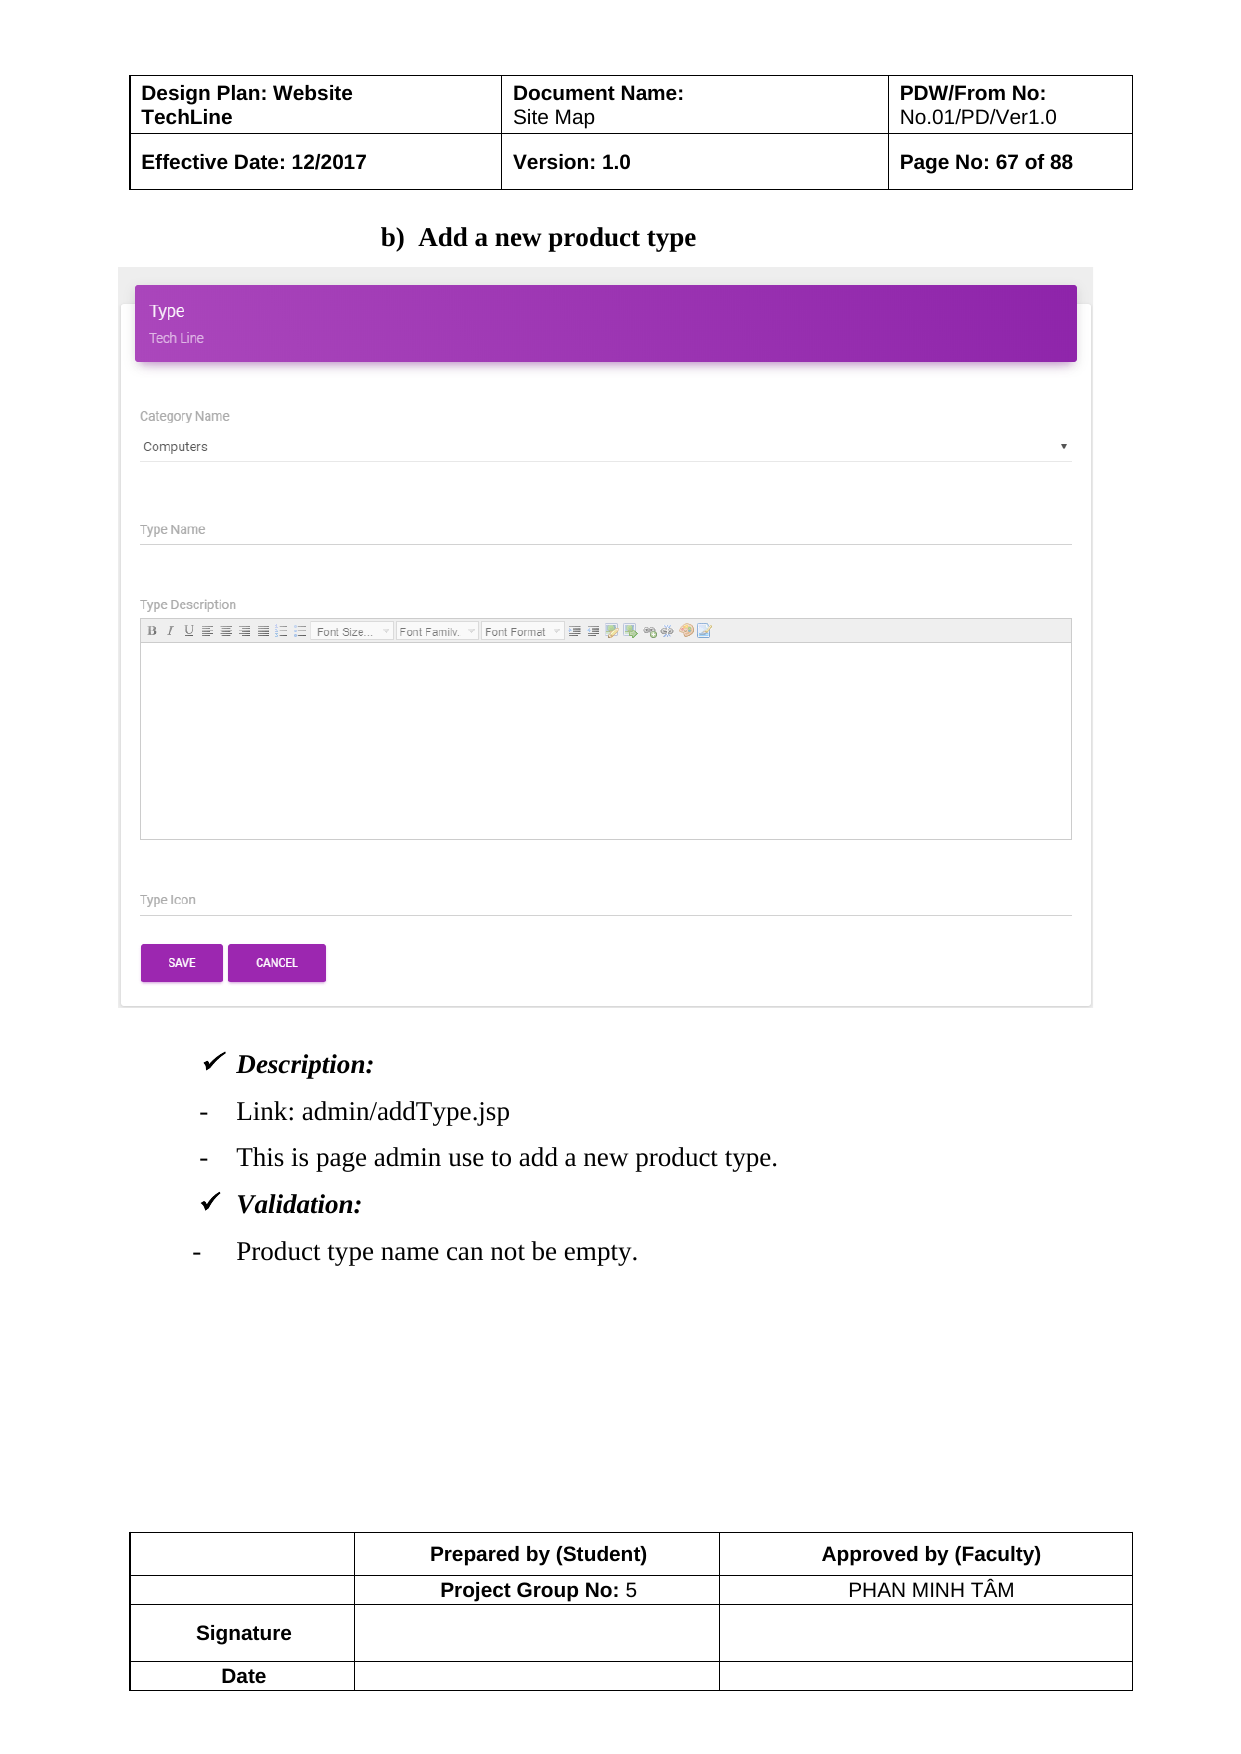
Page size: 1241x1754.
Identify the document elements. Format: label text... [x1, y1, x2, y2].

list Link: admin/addType.jsp [199, 1095, 1152, 1126]
list Add a new product type [381, 221, 1152, 252]
list Description: [199, 1048, 1152, 1079]
list Product type name can not be empty. [192, 1235, 1152, 1266]
picture [118, 267, 1094, 1008]
list This is page admin use to add a new product type. [199, 1141, 1152, 1172]
list Validation: [199, 1188, 1152, 1219]
